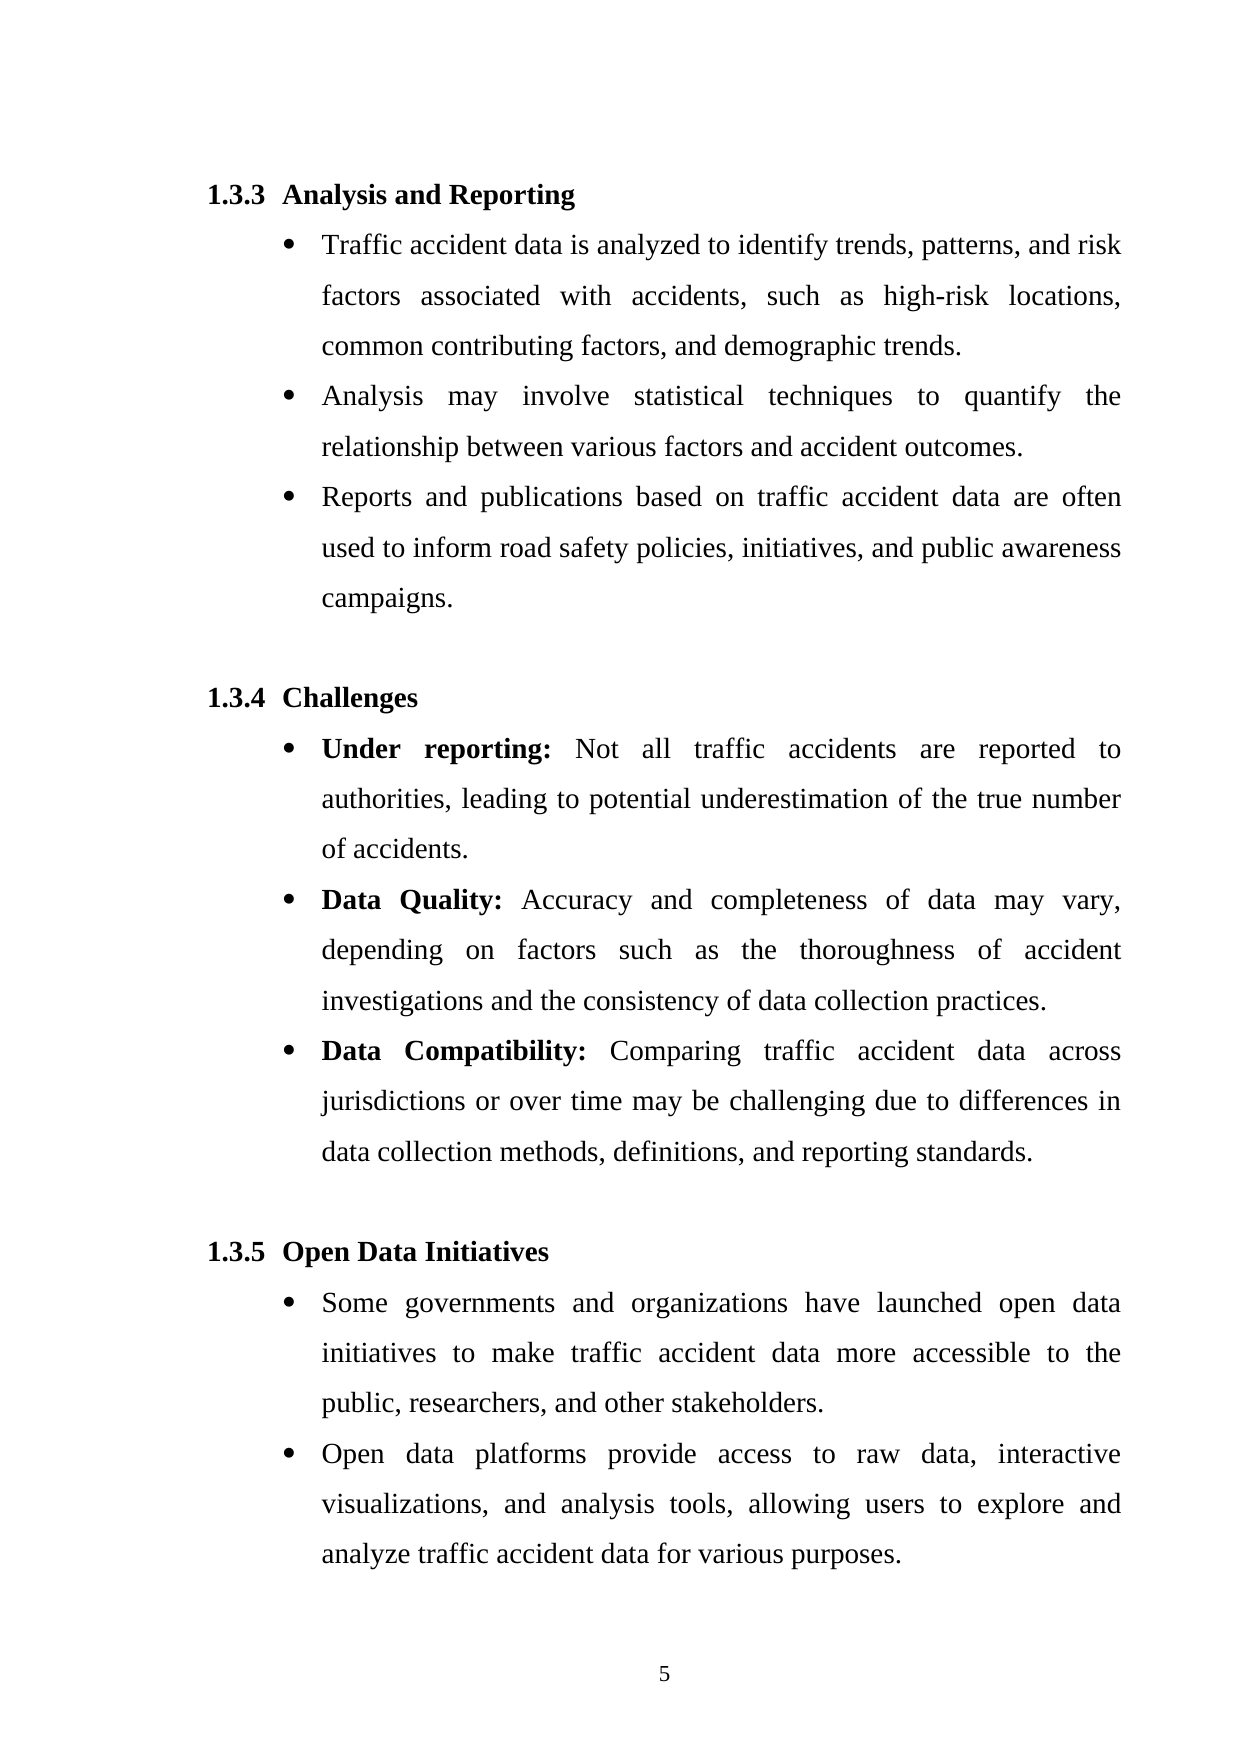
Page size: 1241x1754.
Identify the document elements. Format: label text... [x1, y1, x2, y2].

list Some governments and organizations have launched open data initiatives to make traffic accident data more accessible to the public, researchers, and other stakeholders. [284, 1285, 1122, 1419]
list Under reporting: Not all traffic accidents are reported to authorities, leading to potential underestimation of the true number of accidents. [284, 731, 1122, 865]
text 1.3.3 Analysis and Reporting [207, 177, 1122, 211]
text 1.3.5 Open Data Initiatives [207, 1234, 1122, 1268]
list Reports and publications based on traffic accident data are often used to inform road safety policies, initiatives, and public awareness campaigns. [284, 479, 1122, 613]
text 1.3.4 Challenges [207, 681, 1122, 714]
list Data Quality: Accuracy and completeness of data may vary, depending on factors such as the thoroughness of accident investigations and the consistency of data collection practices. [284, 882, 1122, 1016]
list Analysis may involve statistical techniques to quantify the relationship between various factors and accident outcomes. [284, 378, 1122, 462]
list Traffic accident data is analyzed to identify trends, patterns, and risk factors associated with accidents, such as high-risk locations, common contributing factors, and demographic trends. [284, 227, 1122, 362]
list Data Compatibility: Comparing traffic accident data across jurisdictions or over time may be challenging due to differences in data collection methods, definitions, and reporting standards. [284, 1033, 1122, 1167]
list Open data platforms provide access to raw data, interactive visualizations, and analysis tools, allowing users to explore and analyze traffic accident data for various purposes. [284, 1436, 1122, 1570]
